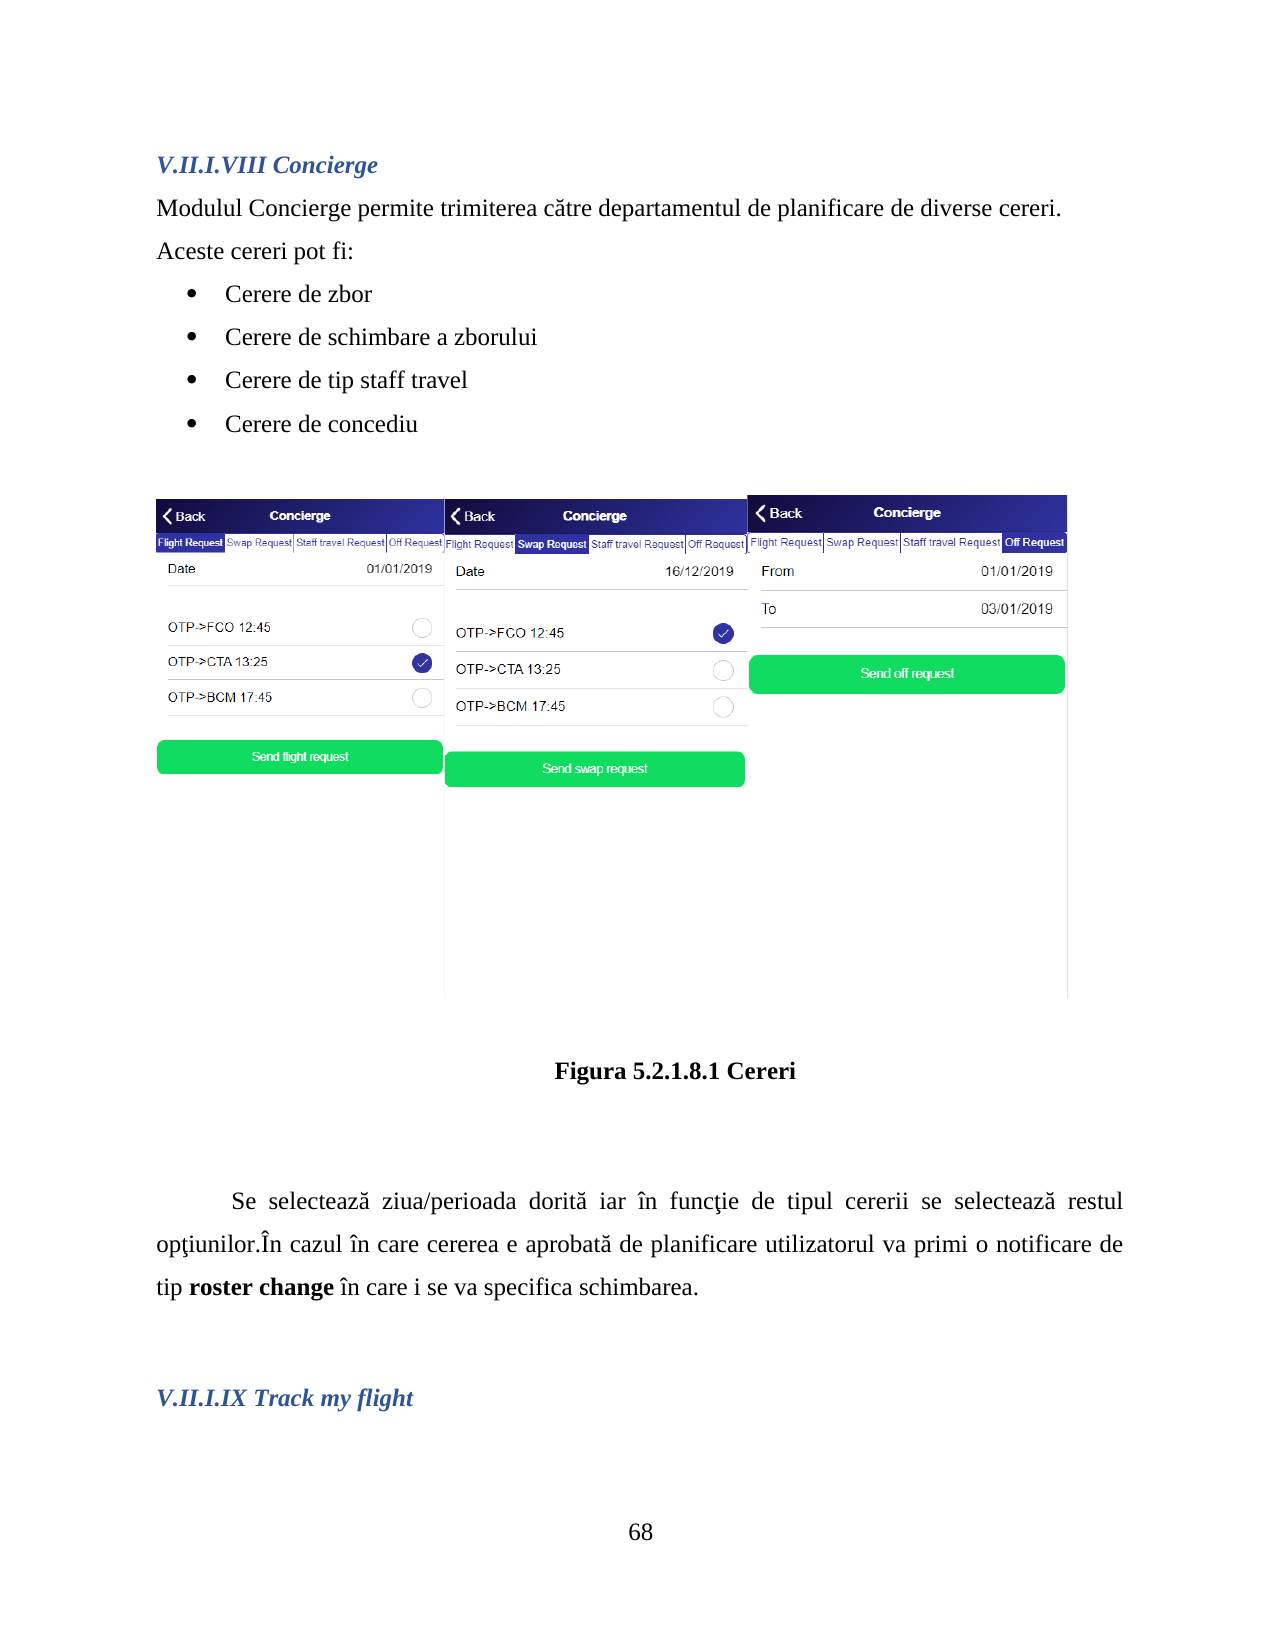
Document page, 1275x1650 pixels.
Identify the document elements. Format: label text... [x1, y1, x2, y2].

text Figura 5.2.1.8.1 Cereri [156, 1056, 1125, 1085]
text Modulul Concierge permite trimiterea către departamentul de planificare de diverse cereri. [156, 193, 1125, 222]
text Se selectează ziua/perioada dorită iar în funcţie de tipul cererii se selectează restul opţiunilor.În cazul în care cererea e aprobată de planificare utilizatorul va primi o notificare de tip roster change în care i se va specifica schimbarea. [156, 1186, 1125, 1301]
list Cerere de concediu [187, 409, 1125, 437]
subtitle V.II.I.VIII Concierge [156, 150, 1125, 179]
picture [156, 495, 1069, 999]
list Cerere de schimbare a zborului [187, 322, 1125, 351]
list Cerere de tip staff travel [187, 366, 1125, 394]
list Cerere de zbor [187, 279, 1125, 308]
subtitle V.II.I.IX Track my flight [156, 1383, 1125, 1412]
text Aceste cereri pot fi: [156, 236, 1125, 265]
